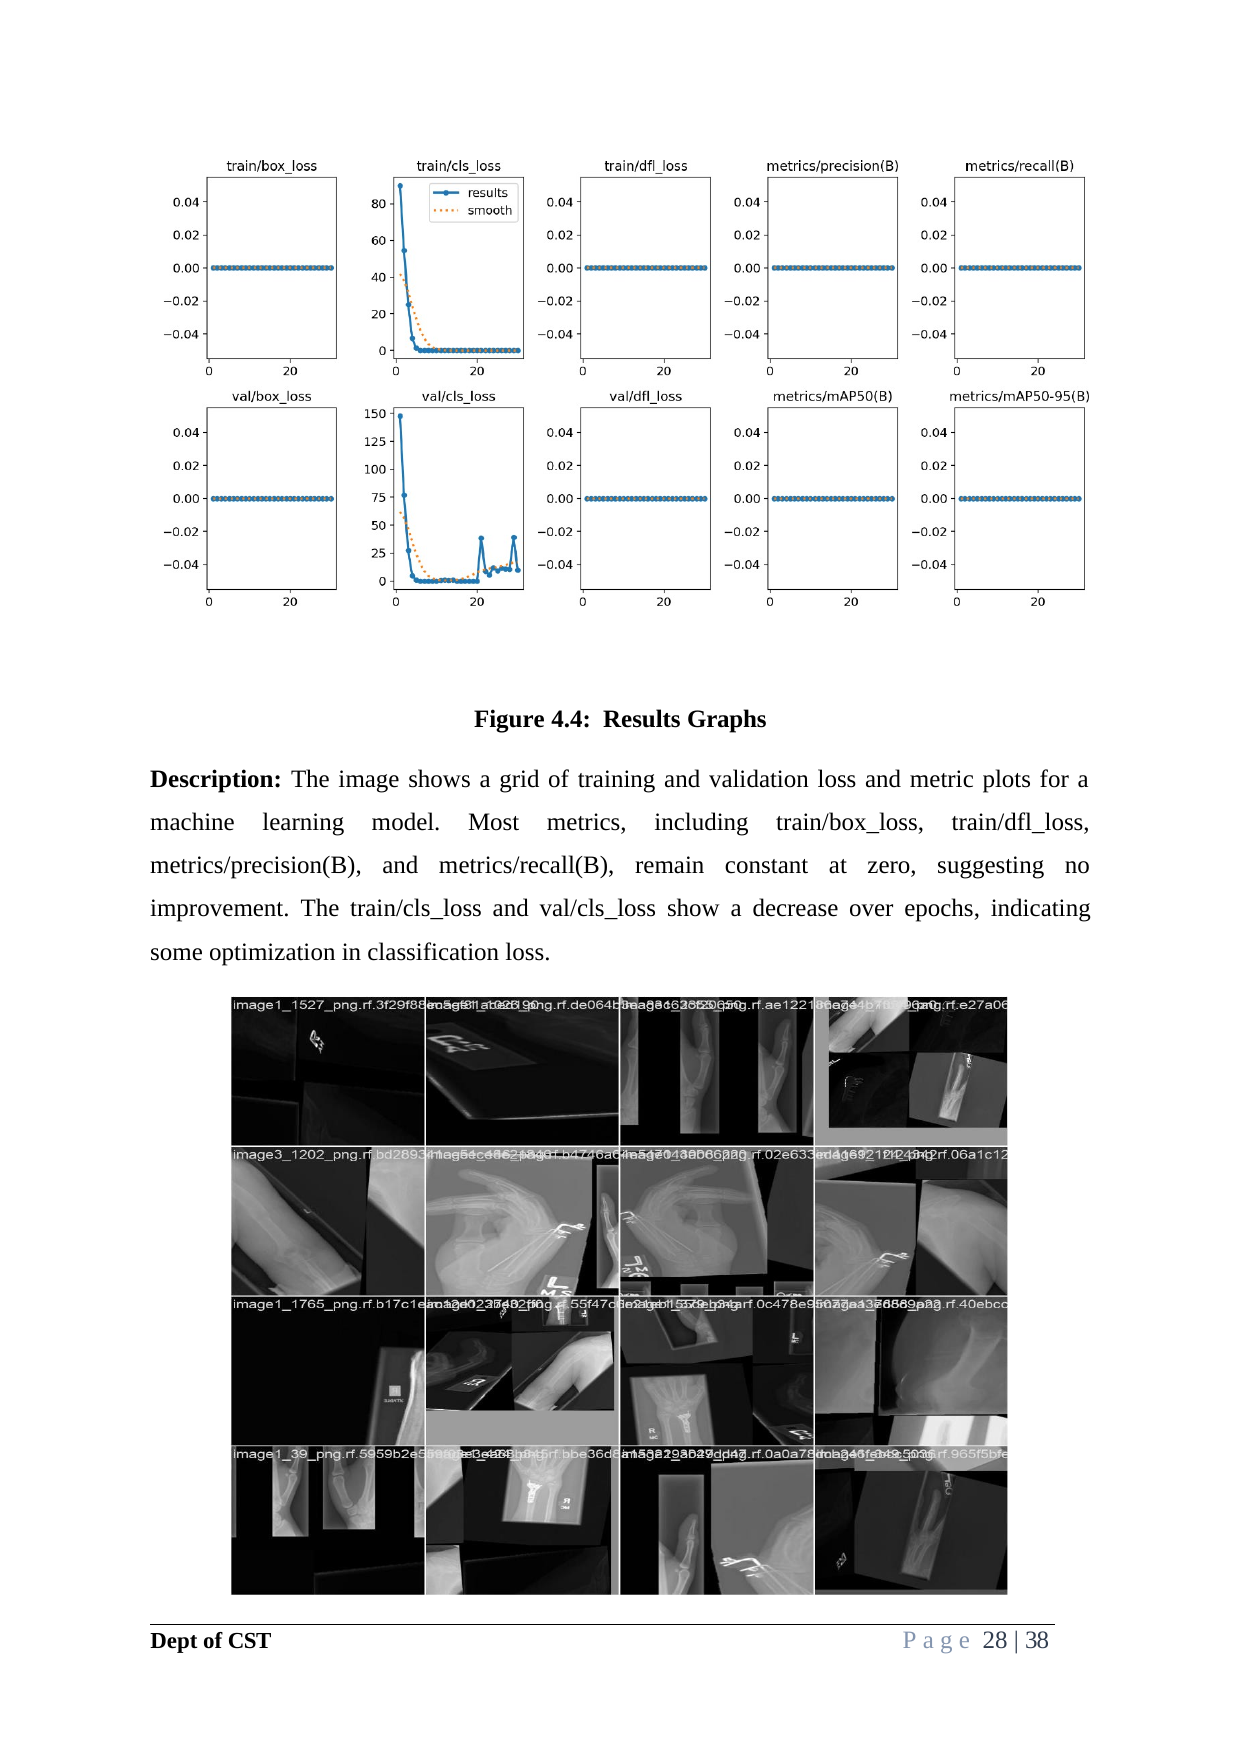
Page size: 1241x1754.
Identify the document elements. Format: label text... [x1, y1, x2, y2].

text Description: The image shows a grid of training and validation loss and metric plots for a machine learning model. Most metrics, including train/box_loss, train/dfl_loss, metrics/precision(B), and metrics/recall(B), remain constant at zero, suggesting no improvement. The train/cls_loss and val/cls_loss show a decrease over epochs, indicating some optimization in classification loss. [150, 764, 1091, 965]
picture [163, 160, 1089, 606]
picture [230, 996, 1008, 1595]
subtitle Figure 4.4: Results Graphs [89, 704, 1151, 733]
